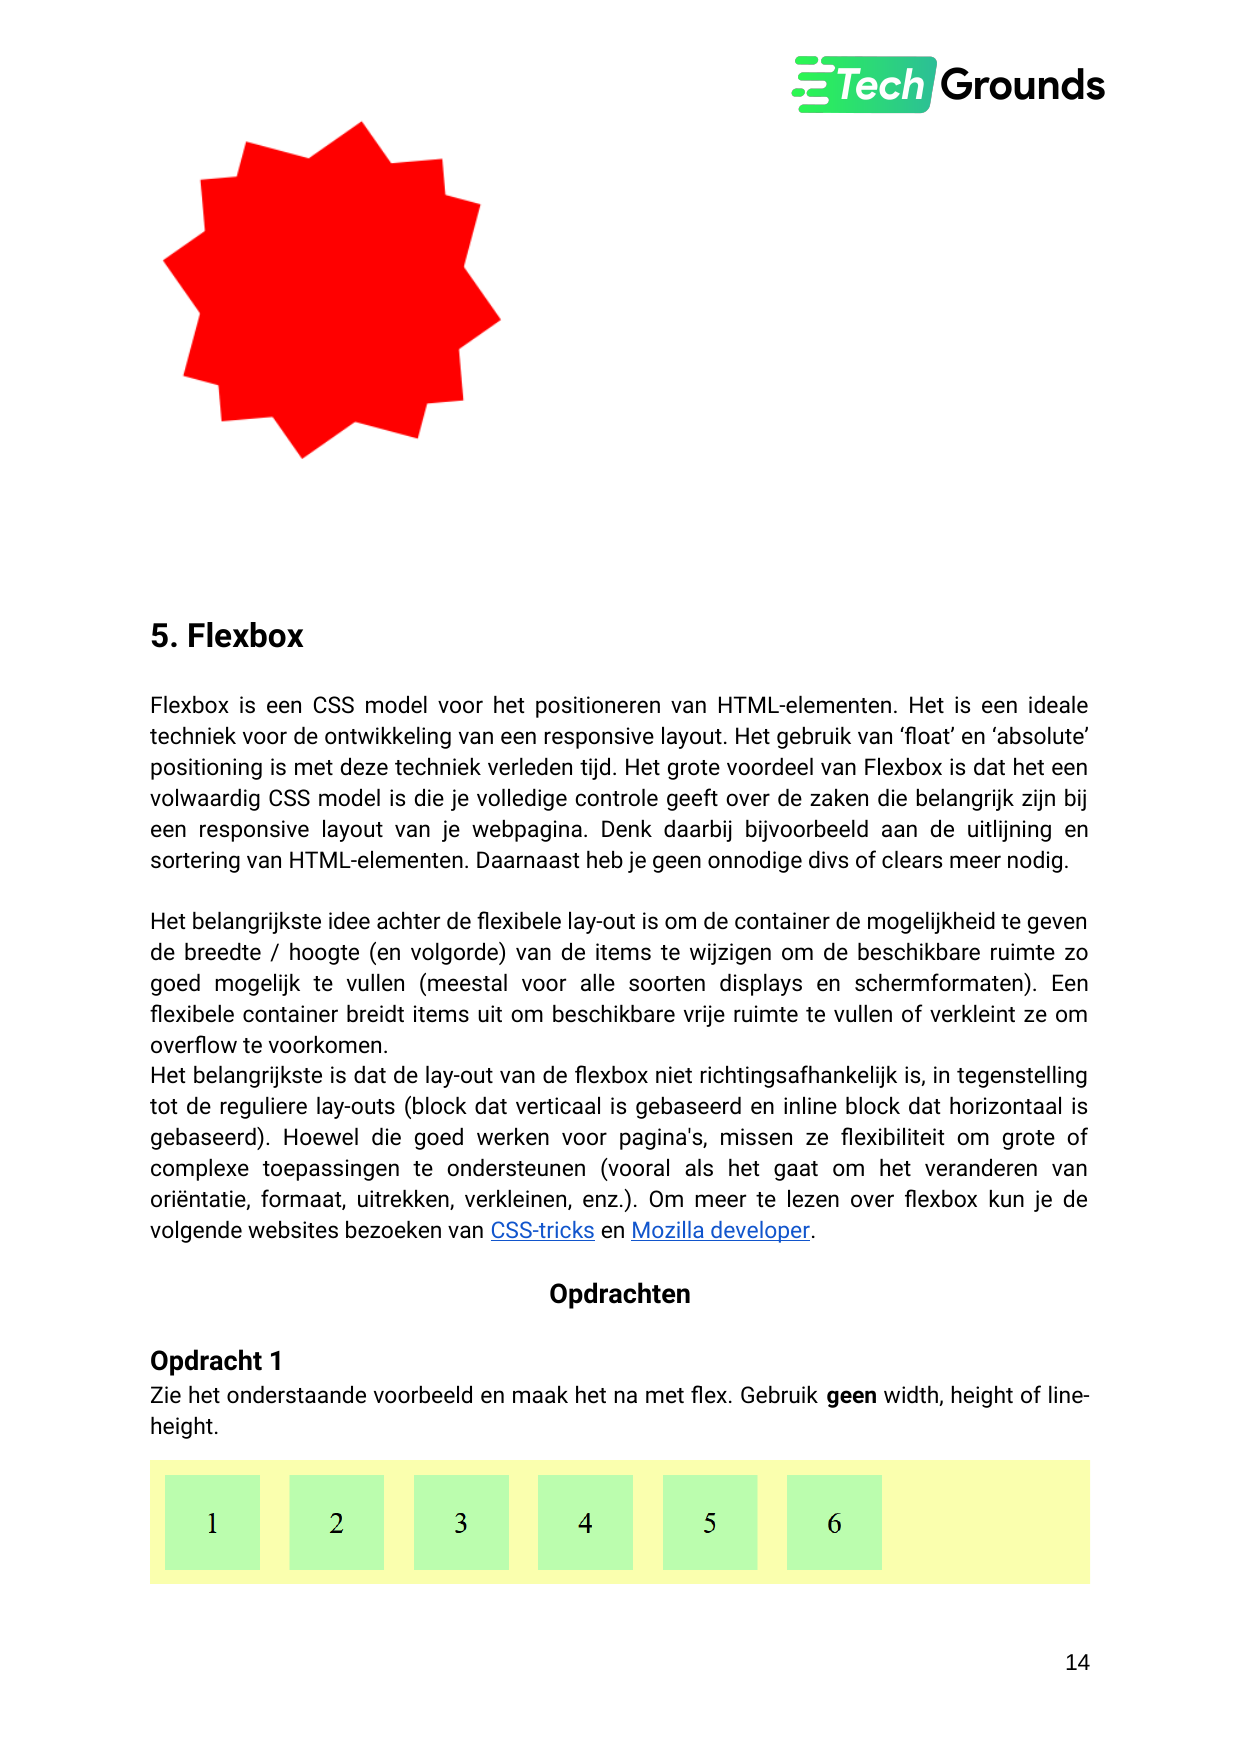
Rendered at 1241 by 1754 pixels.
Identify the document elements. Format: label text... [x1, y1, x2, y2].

text Opdrachten [150, 1278, 1090, 1310]
text Zie het onderstaande voorbeeld en maak het na met flex. Gebruik geen width, height of line-height. [150, 1382, 1090, 1440]
picture [150, 105, 518, 476]
text Flexbox is een CSS model voor het positioneren van HTML-elementen. Het is een ideale techniek voor de ontwikkeling van een responsive layout. Het gebruik van ‘float’ en ‘absolute’ positioning is met deze techniek verleden tijd. Het grote voordeel van Flexbox is dat het een volwaardig CSS model is die je volledige controle geeft over de zaken die belangrijk zijn bij een responsive layout van je webpagina. Denk daarbij bijvoorbeeld aan de uitlijning en sortering van HTML-elementen. Daarnaast heb je geen onnodige divs of clears meer nodig. [150, 693, 1090, 874]
text Het belangrijkste is dat de lay-out van de flexbox niet richtingsafhankelijk is, in tegenstelling tot de reguliere lay-outs (block dat verticaal is gebaseerd en inline block dat horizontaal is gebaseerd). Hoewel die goed werken voor pagina's, missen ze flexibiliteit om grote of complexe toepassingen te ondersteunen (vooral als het gaat om het veranderen van oriëntatie, formaat, uitrekken, verkleinen, enz.). Om meer te lezen over flexbox kun je de volgende websites bezoeken van CSS-tricks en Mozilla developer. [150, 1063, 1090, 1244]
picture [150, 1460, 1091, 1584]
text 5. Flexbox [150, 617, 1090, 656]
text Het belangrijkste idee achter de flexibele lay-out is om de container de mogelijkheid te geven de breedte / hoogte (en volgorde) van de items te wijzigen om de beschikbare ruimte zo goed mogelijk te vullen (meestal voor alle soorten displays en schermformaten). Een flexibele container breidt items uit om beschikbare vrije ruimte te vullen of verkleint ze om overflow te voorkomen. [150, 908, 1090, 1059]
picture [788, 42, 1109, 128]
text Opdracht 1 [150, 1346, 1090, 1377]
